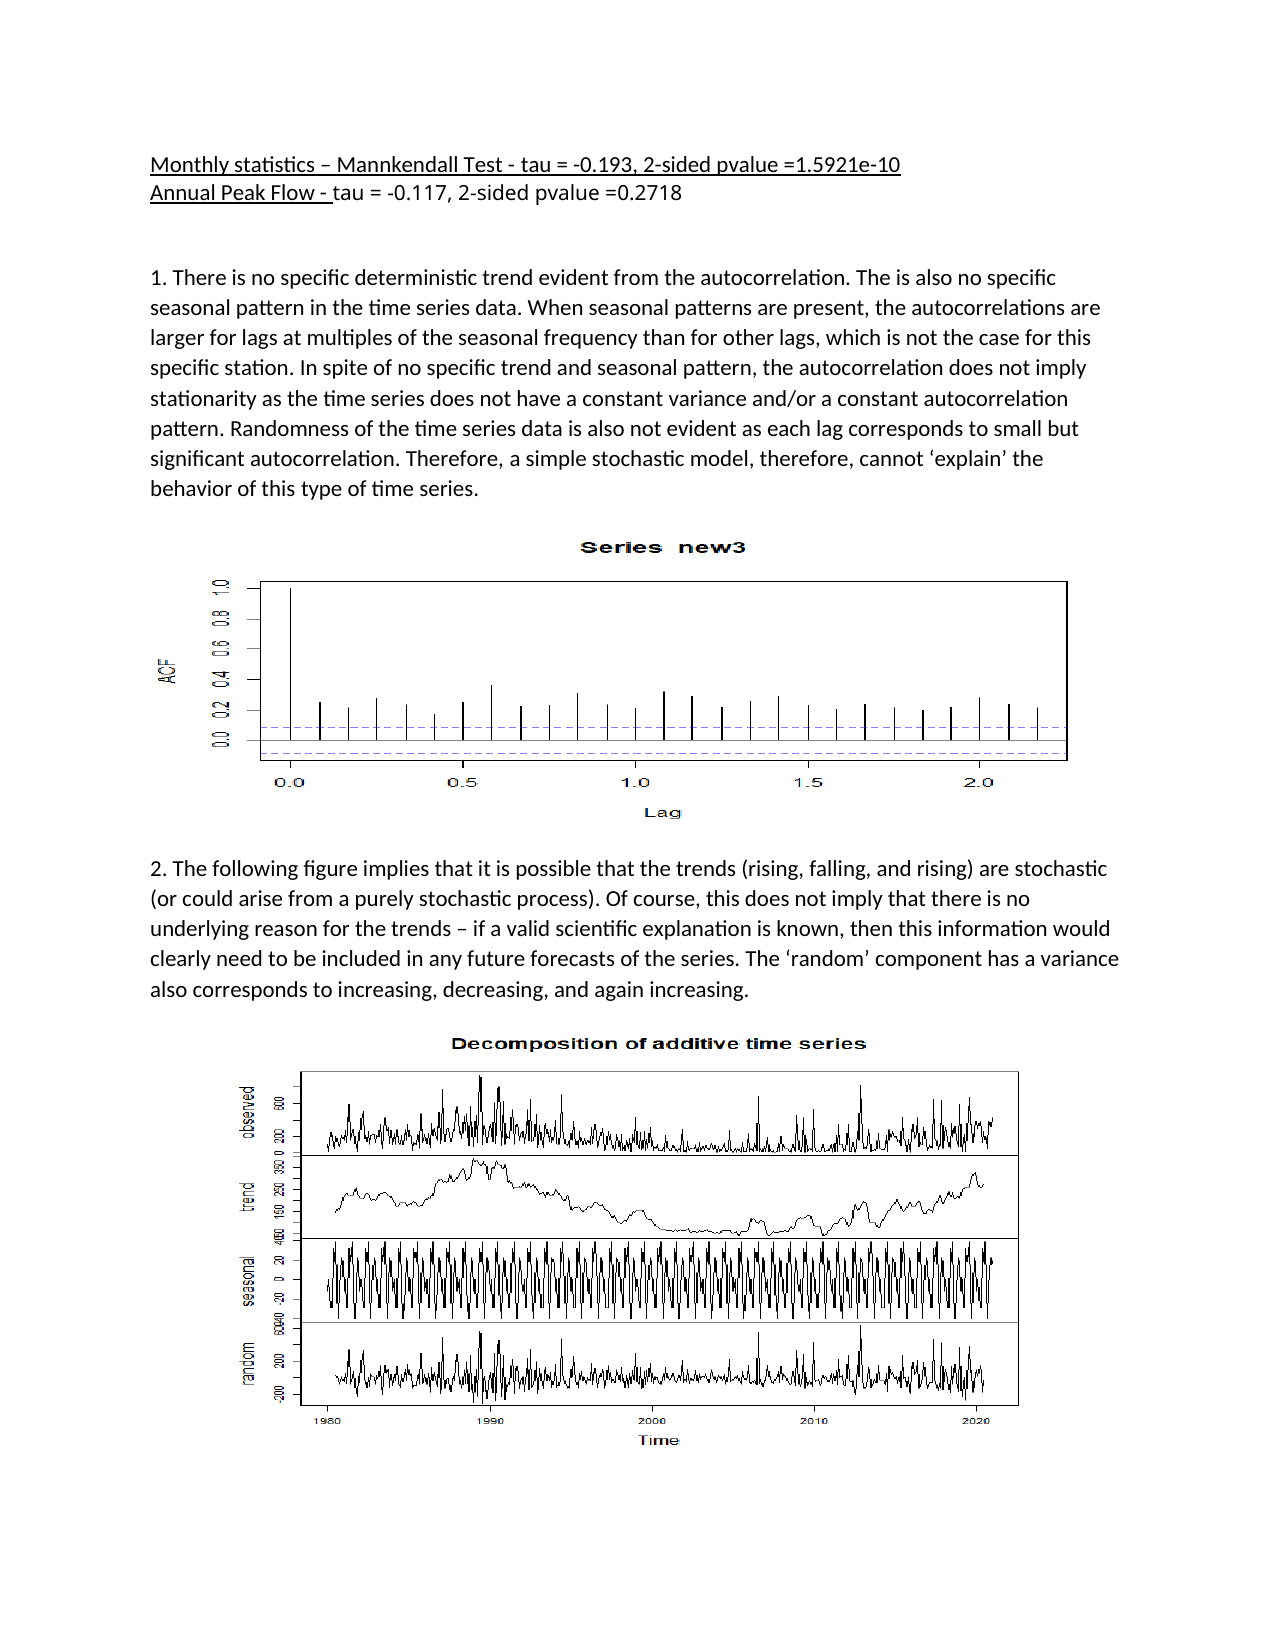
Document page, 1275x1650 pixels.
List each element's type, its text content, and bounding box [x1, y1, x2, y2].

text 2. The following figure implies that it is possible that the trends (rising, falling, and rising) are stochastic (or could arise from a purely stochastic process). Of course, this does not imply that there is no underlying reason for the trends – if a valid scientific explanation is known, then this information would clearly need to be included in any future forecasts of the series. The ‘random’ component has a variance also corresponds to increasing, decreasing, and again increasing. [150, 854, 1125, 1003]
text Monthly statistics – Mannkendall Test - tau = -0.193, 2-sided pvalue =1.5921e-10 [521, 150, 1125, 178]
text Annual Peak Flow - tau = -0.117, 2-sided pvalue =0.2718 [150, 178, 1125, 206]
picture [224, 1021, 1051, 1466]
picture [150, 521, 1125, 835]
text 1. There is no specific deterministic trend evident from the autocorrelation. The is also no specific seasonal pattern in the time series data. When seasonal patterns are present, the autocorrelations are larger for lags at multiples of the seasonal frequency than for other lags, which is not the case for this specific station. In spite of no specific trend and seasonal pattern, the autocorrelation does not imply stationarity as the time series does not have a constant variance and/or a constant autocorrelation pattern. Randomness of the time series data is also not evident as each lag corresponds to small but significant autocorrelation. Therefore, a simple stochastic model, therefore, cannot ‘explain’ the behavior of this type of time series. [150, 263, 1125, 502]
